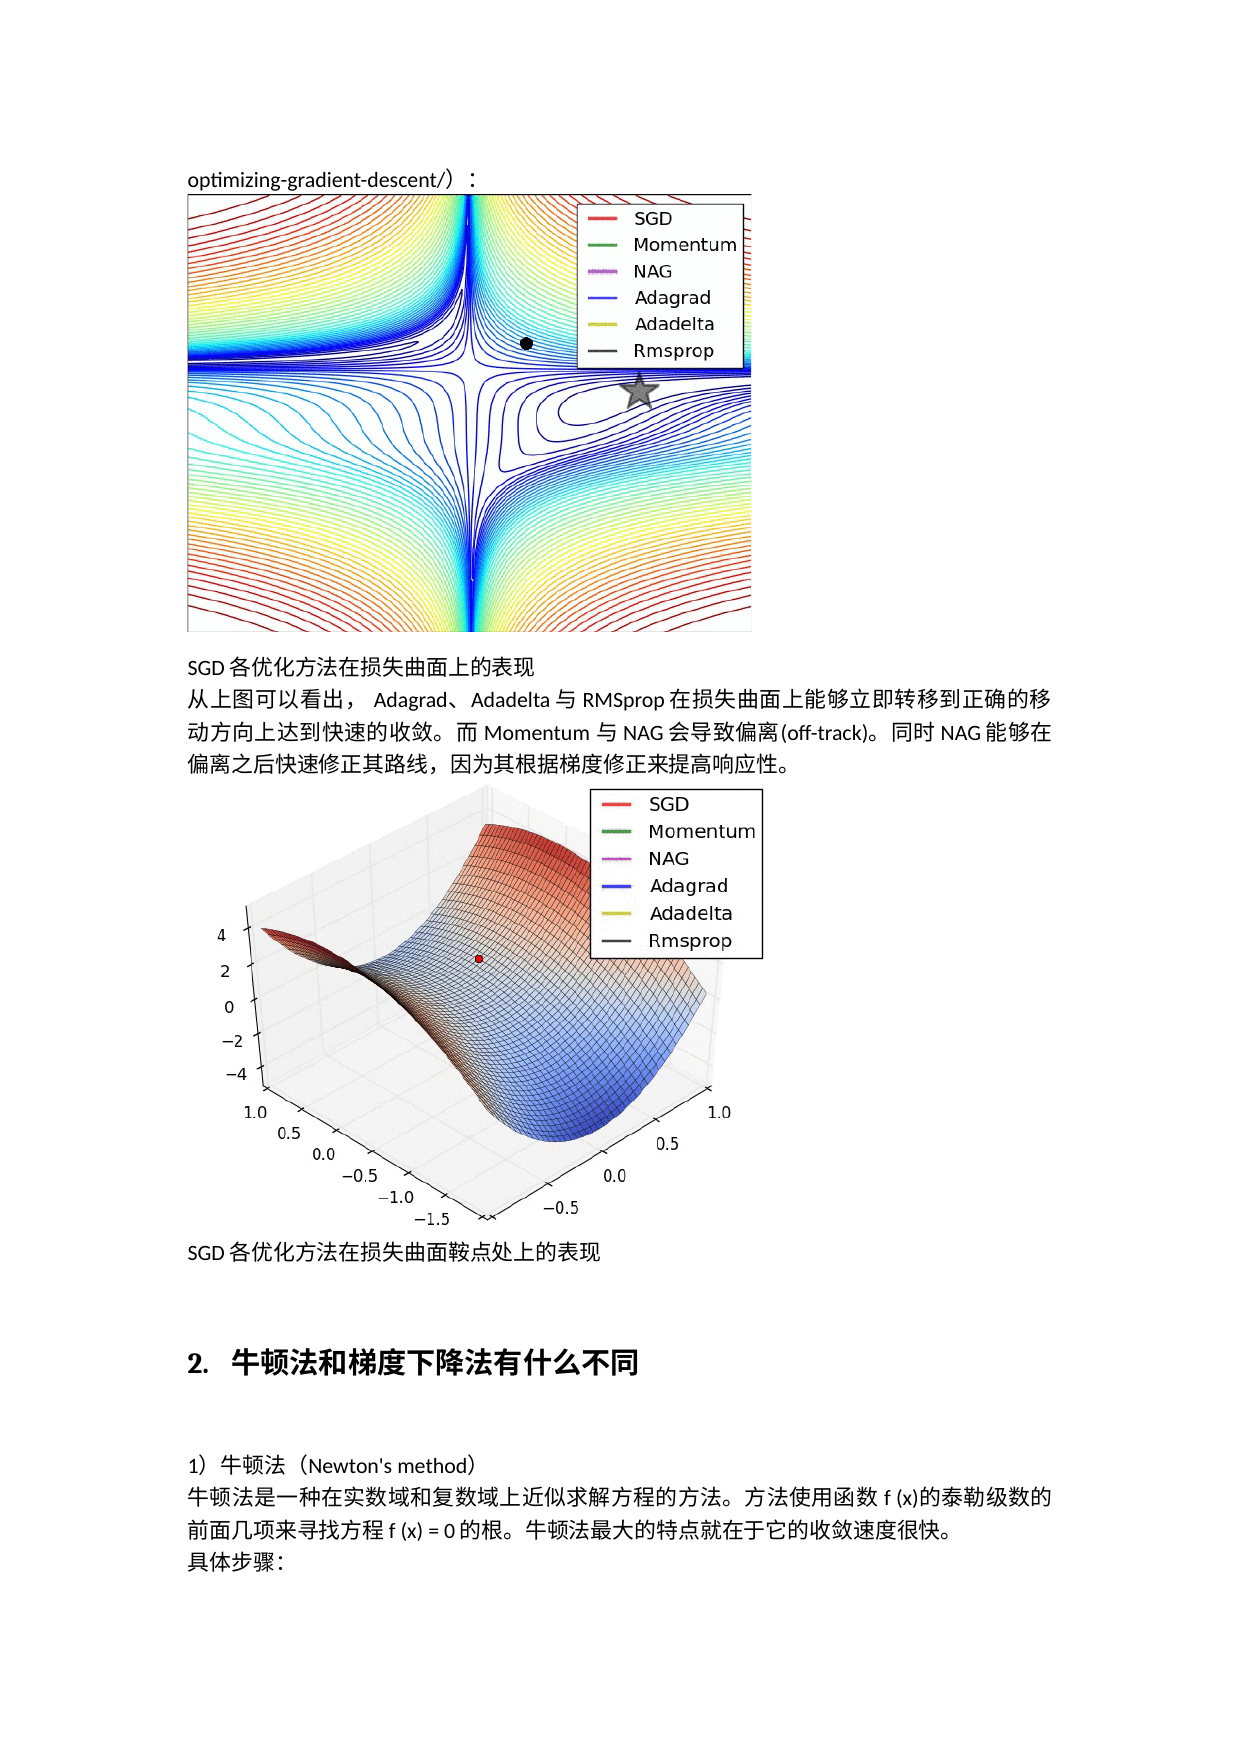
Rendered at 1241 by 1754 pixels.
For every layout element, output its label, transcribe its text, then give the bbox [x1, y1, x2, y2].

text SGD各优化方法在损失曲面鞍点处上的表现 [187, 1234, 1053, 1267]
text SGD各优化方法在损失曲面上的表现 [187, 649, 1053, 682]
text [187, 162, 1053, 194]
picture [187, 779, 771, 1231]
text 从上图可以看出， Adagrad、Adadelta与RMSprop在损失曲面上能够立即转移到正确的移动方向上达到快速的收敛。而Momentum 与NAG会导致偏离(off-track)。同时NAG能够在偏离之后快速修正其路线，因为其根据梯度修正来提高响应性。 [187, 682, 1053, 779]
subtitle 牛顿法和梯度下降法有什么不同 [187, 1329, 1053, 1394]
text 牛顿法是一种在实数域和复数域上近似求解方程的方法。方法使用函数f (x)的泰勒级数的前面几项来寻找方程f (x) = 0的根。牛顿法最大的特点就在于它的收敛速度很快。 [187, 1480, 1053, 1545]
text 具体步骤： [187, 1545, 1053, 1577]
picture [187, 194, 752, 632]
text 1）牛顿法（Newton's method） [187, 1447, 1053, 1480]
